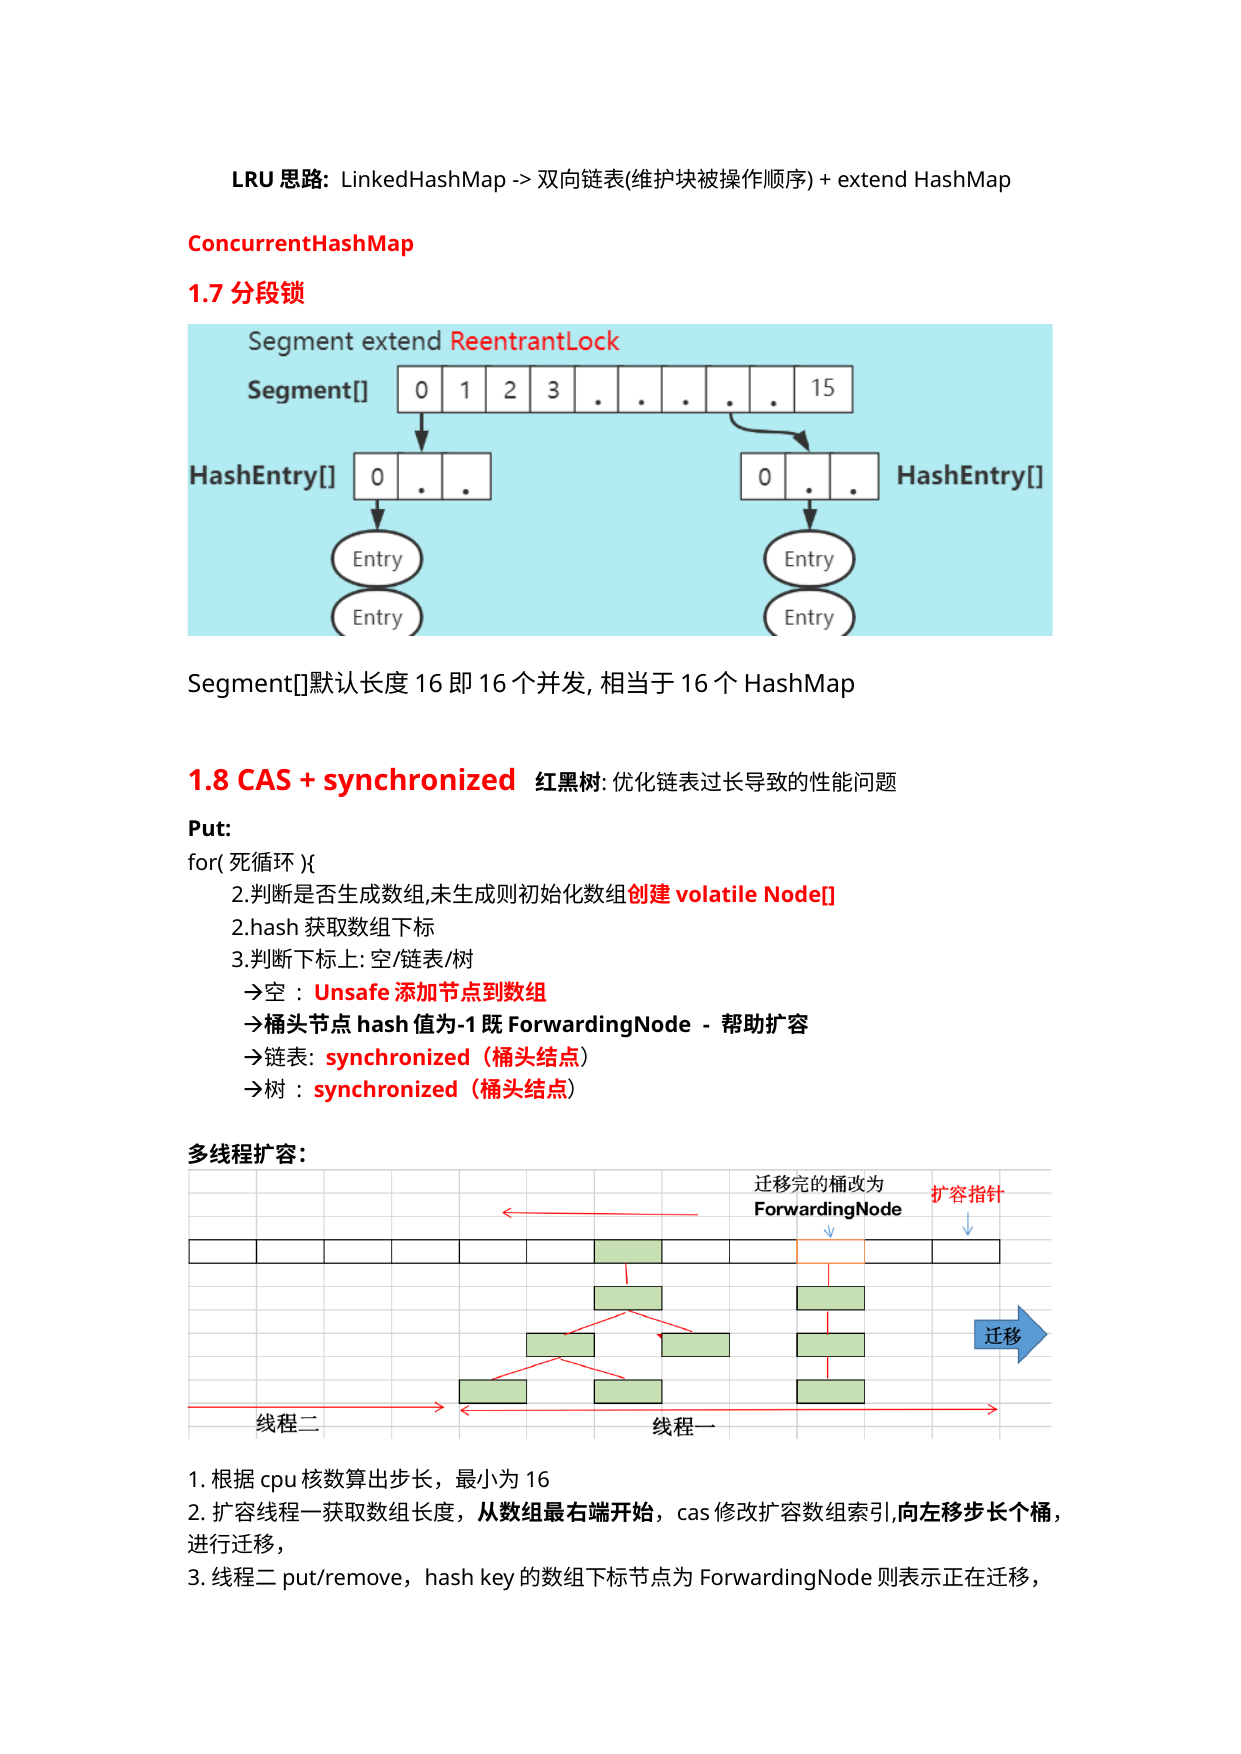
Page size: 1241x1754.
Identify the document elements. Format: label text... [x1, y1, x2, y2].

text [187, 1559, 1053, 1592]
text 链表: synchronized（桶头结点） [231, 1039, 1053, 1072]
text 3.判断下标上: 空/链表/树 [231, 942, 1053, 974]
text ConcurrentHashMap [187, 227, 1053, 259]
text LRU思路: LinkedHashMap -> 双向链表(维护块被操作顺序) + extend HashMap [231, 162, 1053, 194]
text 1. 根据cpu核数算出步长，最小为16 [187, 1462, 1053, 1494]
text Put: [187, 812, 1053, 844]
list 判断是否生成数组,未生成则初始化数组创建volatile Node[] [187, 877, 1053, 909]
text 2. 扩容线程一获取数组长度，从数组最右端开始，cas修改扩容数组索引,向左移步长个桶，进行迁移， [187, 1494, 1053, 1559]
text Segment[]默认长度16即16个并发, 相当于16个HashMap [187, 649, 1053, 714]
text 1.7 分段锁 [187, 259, 1053, 324]
text 2.hash获取数组下标 [231, 909, 1053, 942]
text 1.8 CAS + synchronized 红黑树: 优化链表过⻓导致的性能问题 [187, 747, 1053, 812]
text for( 死循环 ){ [187, 844, 1053, 877]
text 空 : Unsafe添加节点到数组 [231, 974, 1053, 1007]
picture [187, 324, 1053, 636]
text 树 : synchronized（桶头结点） [231, 1072, 1053, 1104]
text 多线程扩容： [187, 1137, 1053, 1169]
picture [187, 1169, 1052, 1439]
text 桶头节点hash值为-1既ForwardingNode - 帮助扩容 [231, 1007, 1053, 1039]
